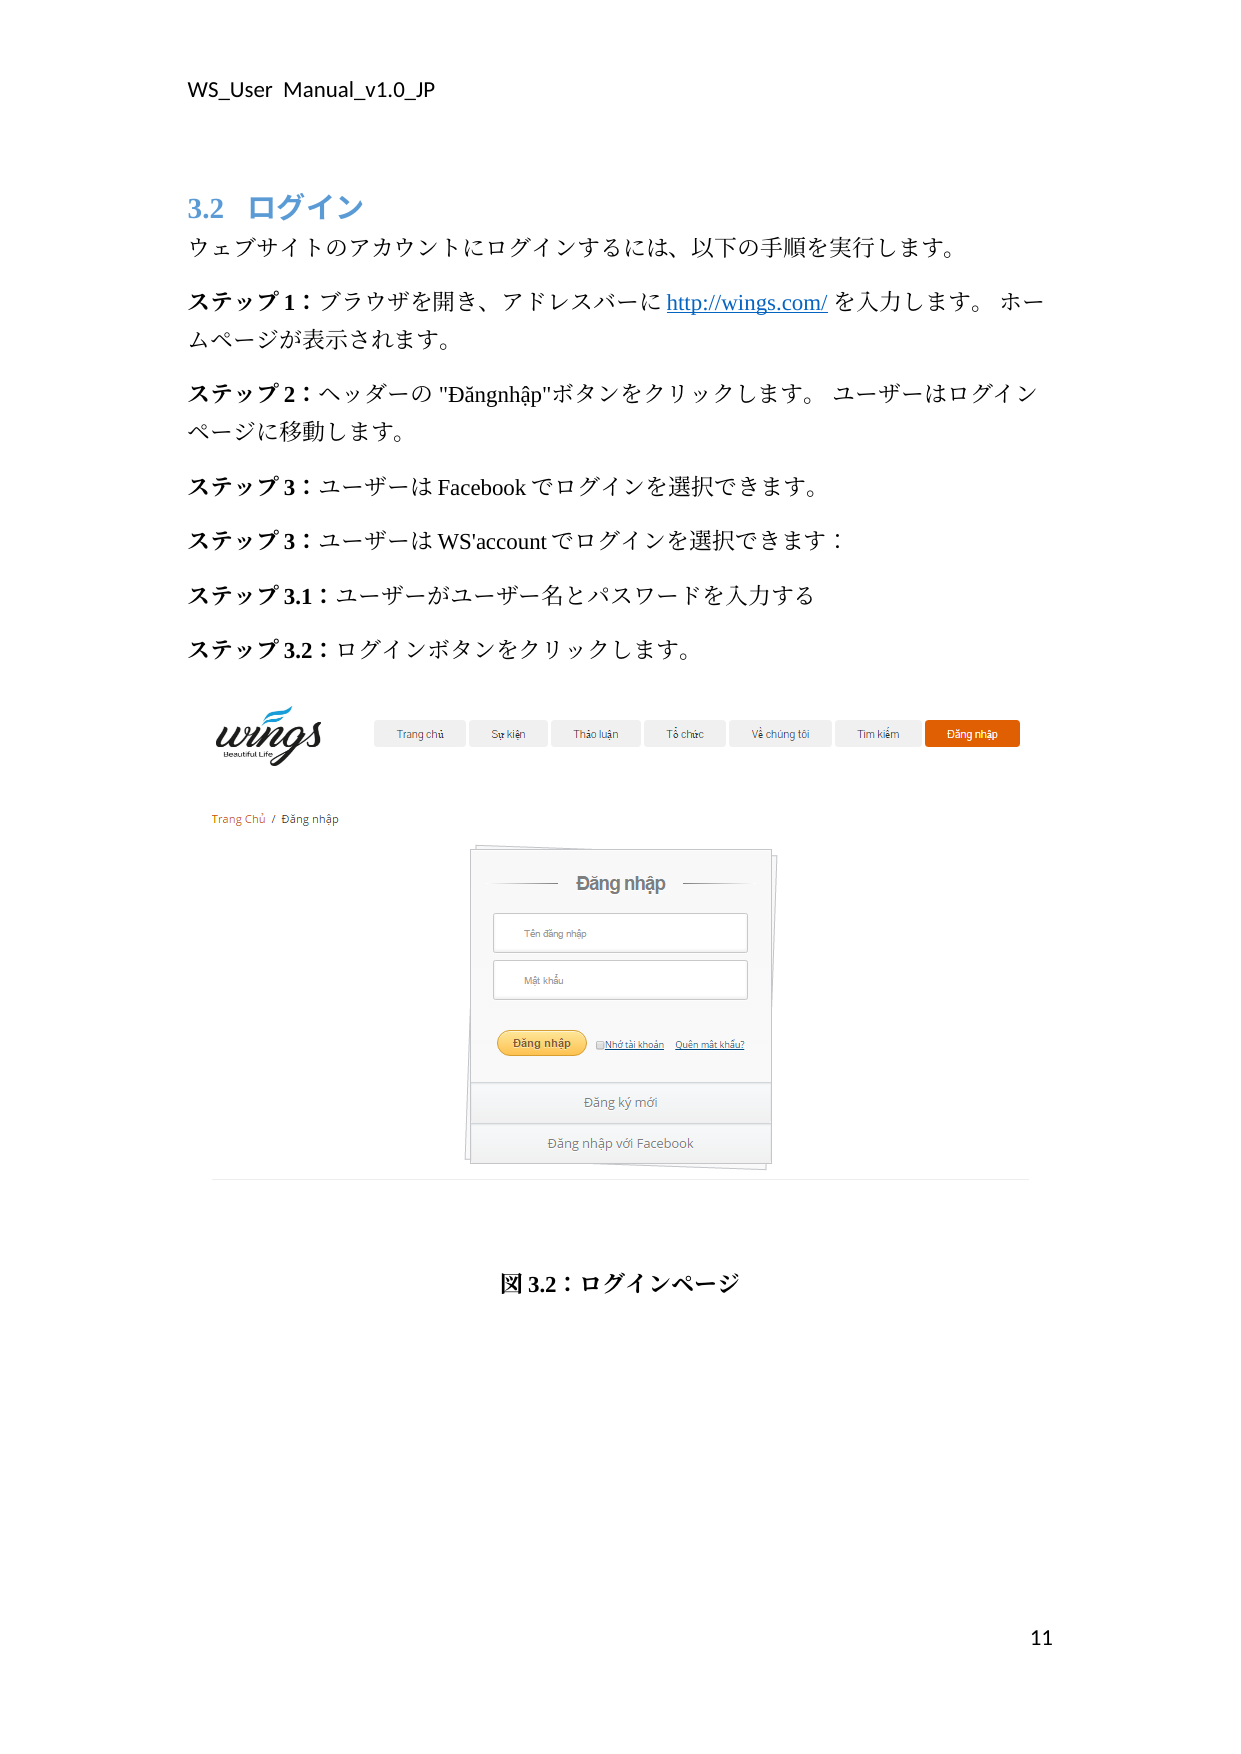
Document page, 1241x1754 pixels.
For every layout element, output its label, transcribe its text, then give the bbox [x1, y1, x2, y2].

text ステップ3.2：ログインボタンをクリックします。 [187, 632, 1053, 665]
text ステップ1：ブラウザを開き、アドレスバーにhttp://wings.com/ を入力します。 ホームページが表示されます。 [187, 284, 1053, 355]
subtitle ログイン [187, 184, 1053, 226]
text ステップ3：ユーザーはWS'accountでログインを選択できます： [187, 523, 1053, 556]
text ステップ3：ユーザーはFacebookでログインを選択できます。 [187, 469, 1053, 502]
picture [187, 686, 1053, 1247]
text ステップ3.1：ユーザーがユーザー名とパスワードを入力する [187, 578, 1053, 611]
text ウェブサイトのアカウントにログインするには、以下の手順を実行します。 [187, 230, 1053, 263]
text 図3.2：ログインページ [187, 1266, 1053, 1298]
text ステップ2：ヘッダーの "Đăngnhập"ボタンをクリックします。 ユーザーはログインページに移動します。 [187, 377, 1053, 447]
